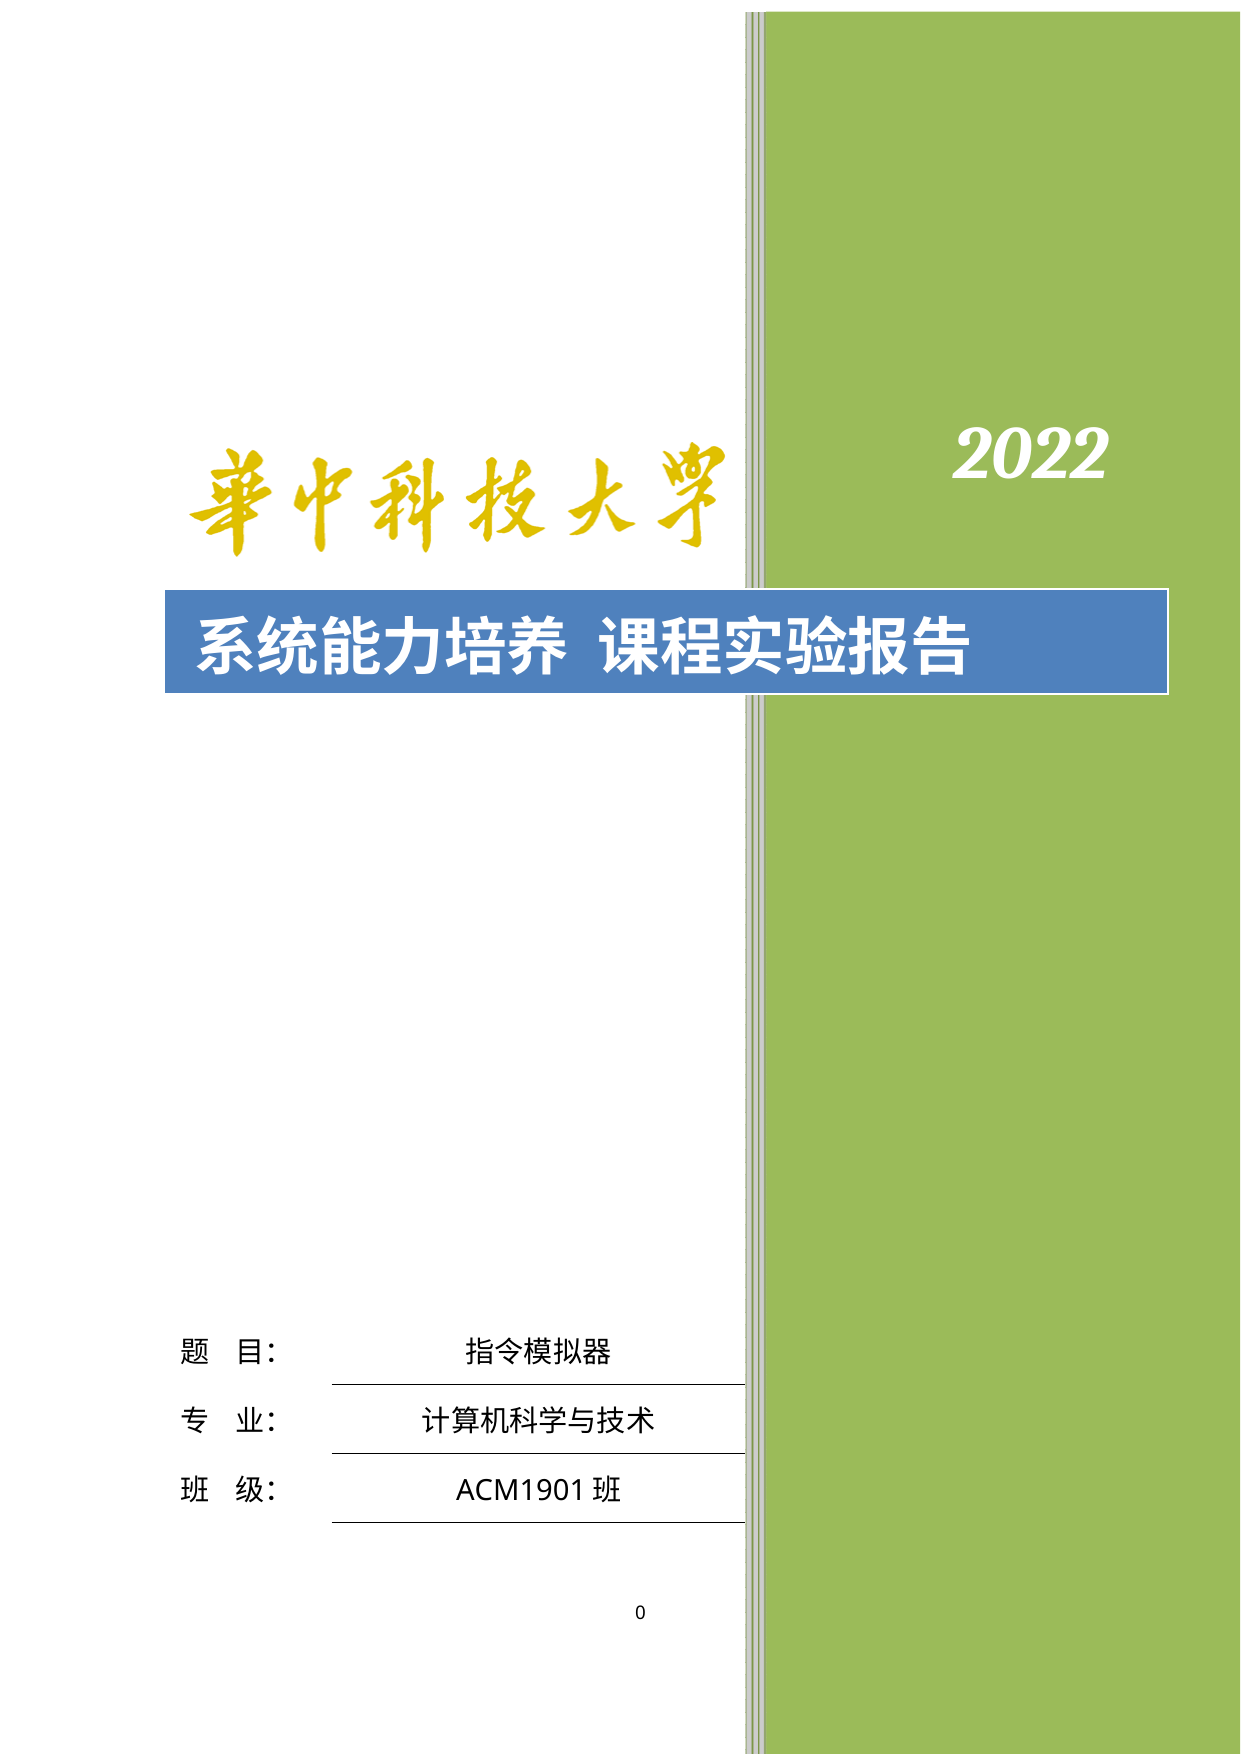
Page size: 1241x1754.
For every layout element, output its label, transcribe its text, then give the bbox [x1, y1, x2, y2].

table_cell 专 业： [169, 1384, 332, 1453]
picture [187, 12, 767, 588]
table_header 指令模拟器 [332, 1316, 745, 1384]
table_cell 班 级： [169, 1453, 332, 1522]
table_cell 计算机科学与技术 [332, 1385, 745, 1453]
table_cell ACM1901班 [332, 1454, 745, 1522]
table_header 题 目： [169, 1316, 332, 1384]
picture [745, 695, 767, 1754]
